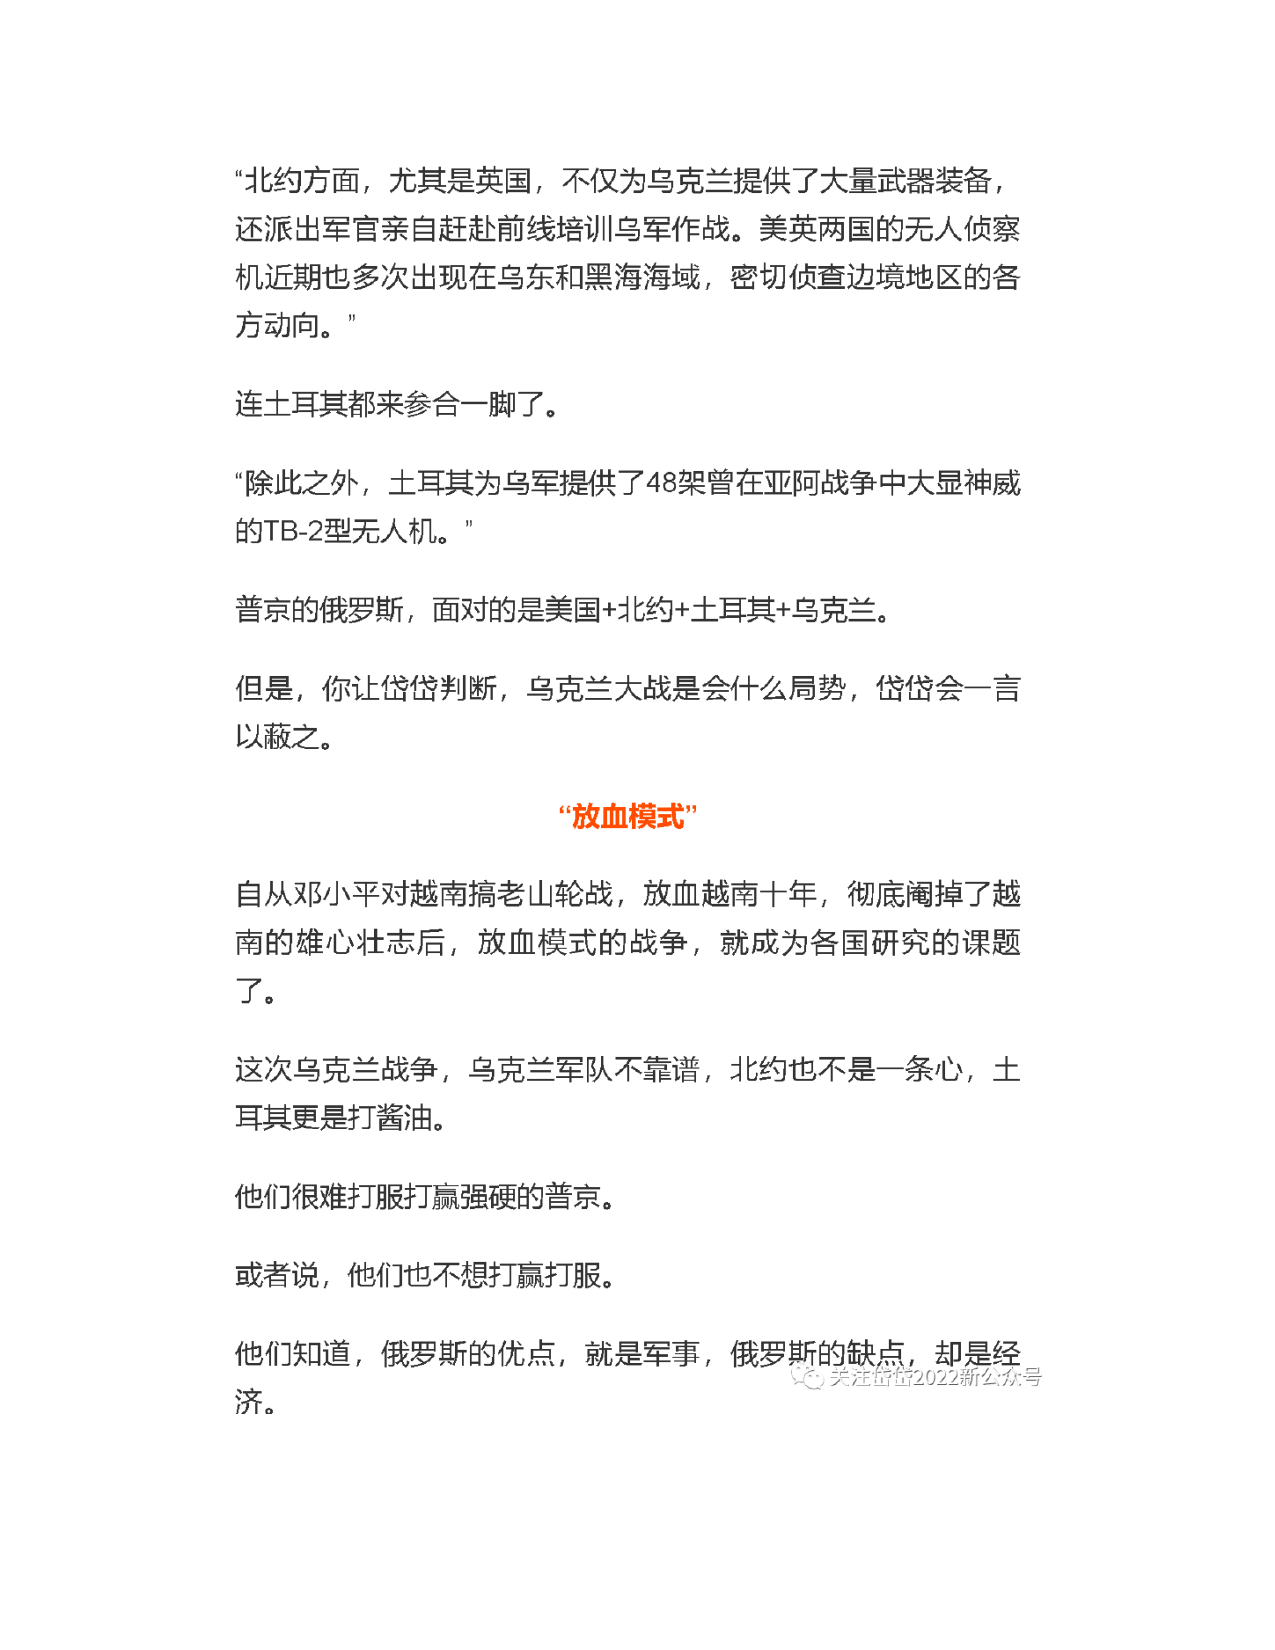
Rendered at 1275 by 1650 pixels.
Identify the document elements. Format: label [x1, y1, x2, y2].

picture [205, 150, 1070, 1414]
